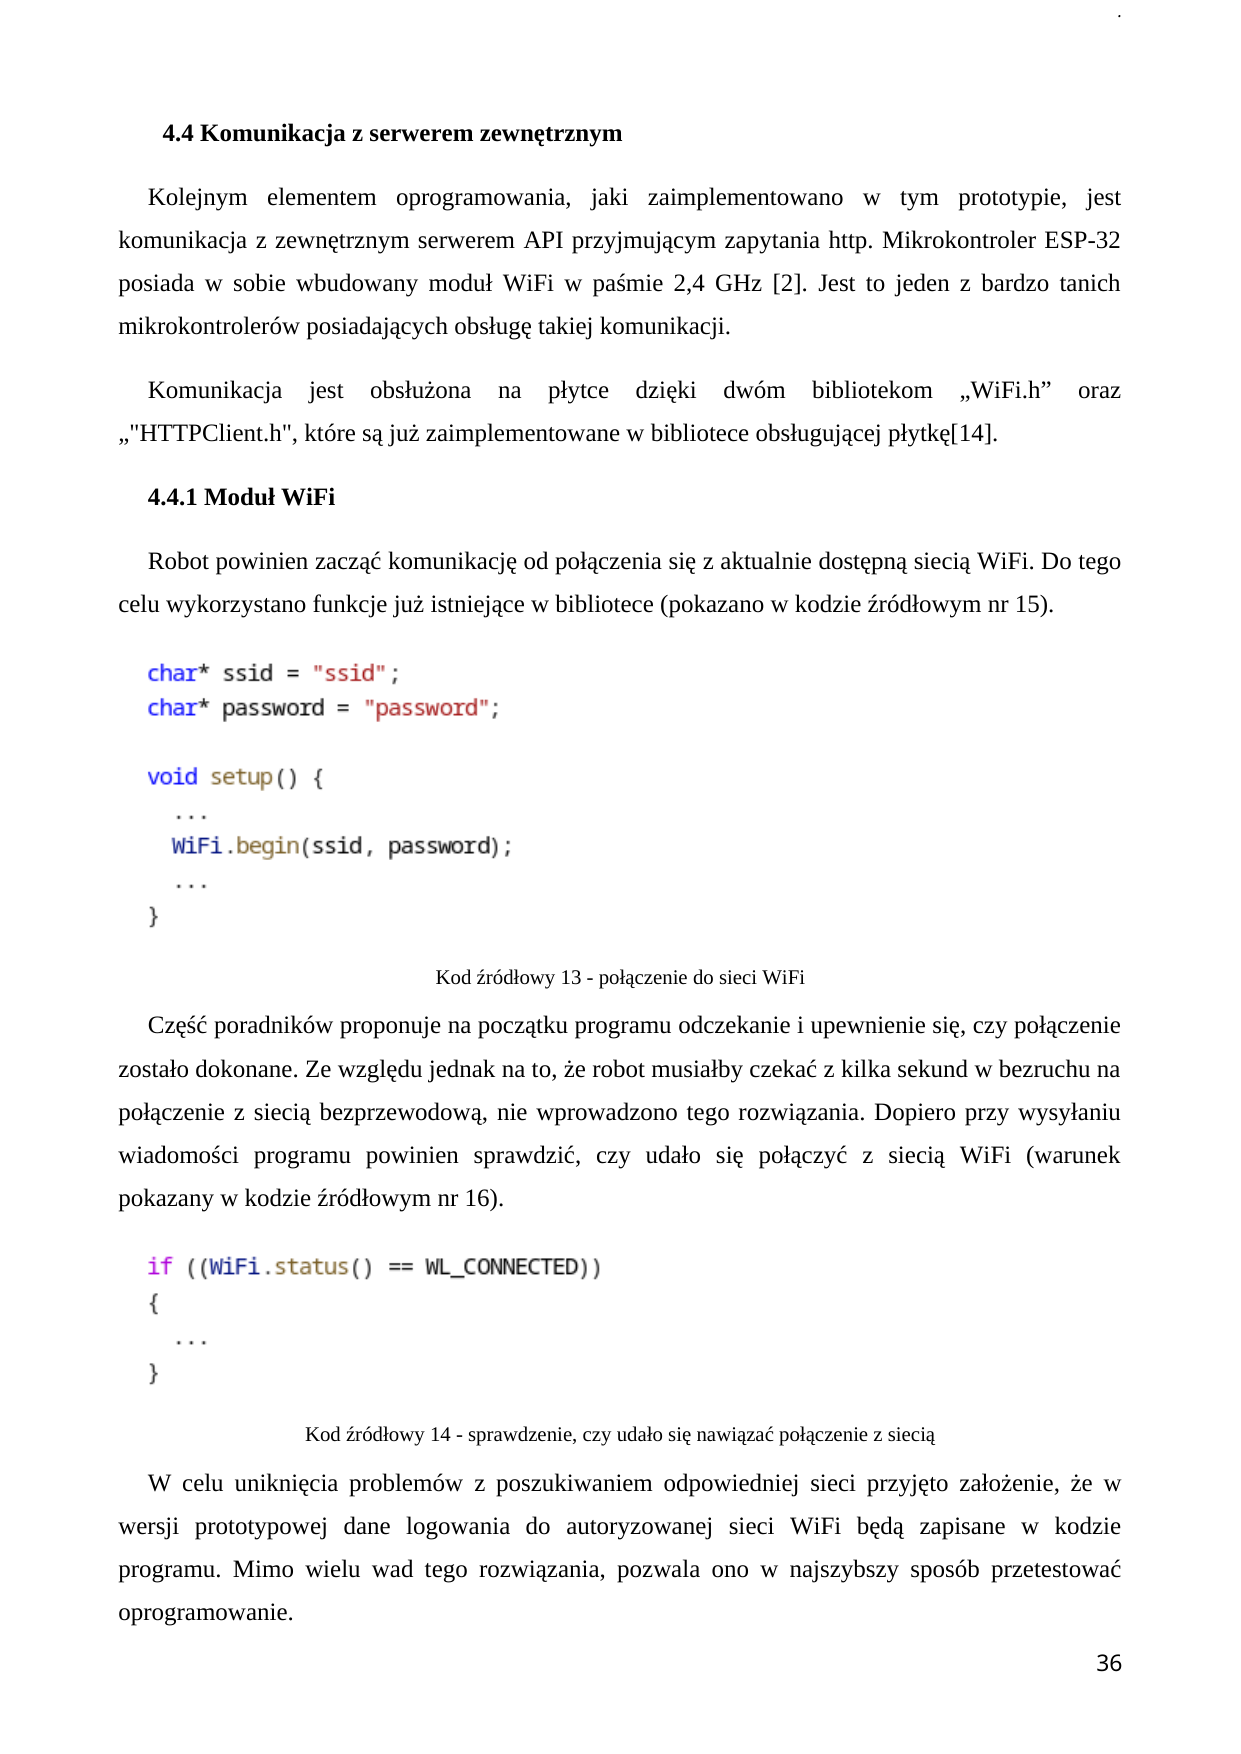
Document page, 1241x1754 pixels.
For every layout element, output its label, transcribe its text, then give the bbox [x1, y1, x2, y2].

text 4.4.1 Moduł WiFi [118, 482, 1122, 511]
text Robot powinien zacząć komunikację od połączenia się z aktualnie dostępną siecią WiFi. Do tego celu wykorzystano funkcje już istniejące w bibliotece (pokazano w kodzie źródłowym nr 15). [118, 546, 1122, 618]
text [118, 1468, 1122, 1626]
text Kolejnym elementem oprogramowania, jaki zaimplementowano w tym prototypie, jest komunikacja z zewnętrznym serwerem API przyjmującym zapytania http. Mikrokontroler ESP-32 posiada w sobie wbudowany moduł WiFi w paśmie 2,4 GHz [2]. Jest to jeden z bardzo tanich mikrokontrolerów posiadających obsługę takiej komunikacji. [118, 182, 1122, 340]
text 4.4 Komunikacja z serwerem zewnętrznym [118, 118, 1122, 147]
text Komunikacja jest obsłużona na płytce dzięki dwóm bibliotekom „WiFi.h” oraz „"HTTPClient.h", które są już zaimplementowane w bibliotece obsługującej płytkę[14]. [118, 375, 1122, 447]
text Część poradników proponuje na początku programu odczekanie i upewnienie się, czy połączenie zostało dokonane. Ze względu jednak na to, że robot musiałby czekać z kilka sekund w bezruchu na połączenie z siecią bezprzewodową, nie wprowadzono tego rozwiązania. Dopiero przy wysyłaniu wiadomości programu powinien sprawdzić, czy udało się połączyć z siecią WiFi (warunek pokazany w kodzie źródłowym nr 16). [118, 1011, 1122, 1212]
